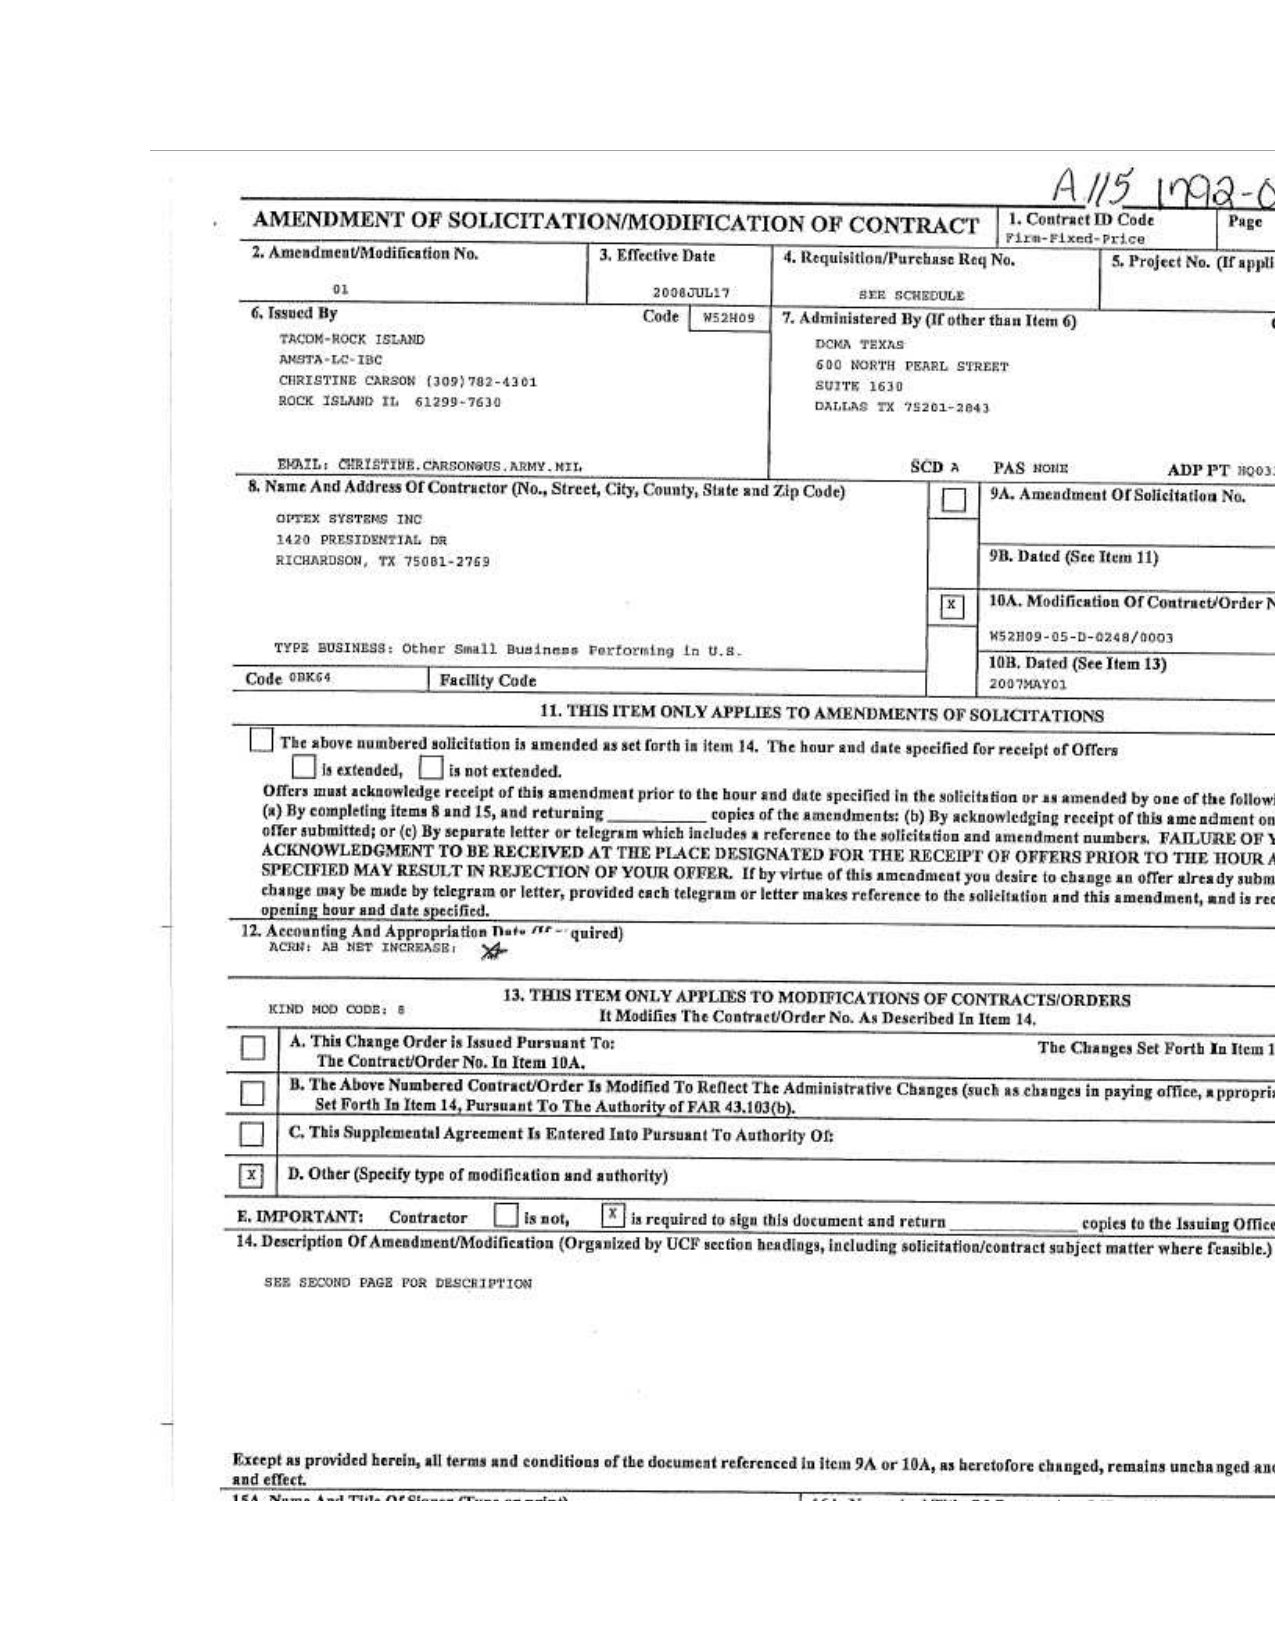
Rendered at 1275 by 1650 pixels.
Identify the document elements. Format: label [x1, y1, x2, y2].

picture [150, 150, 1275, 1501]
